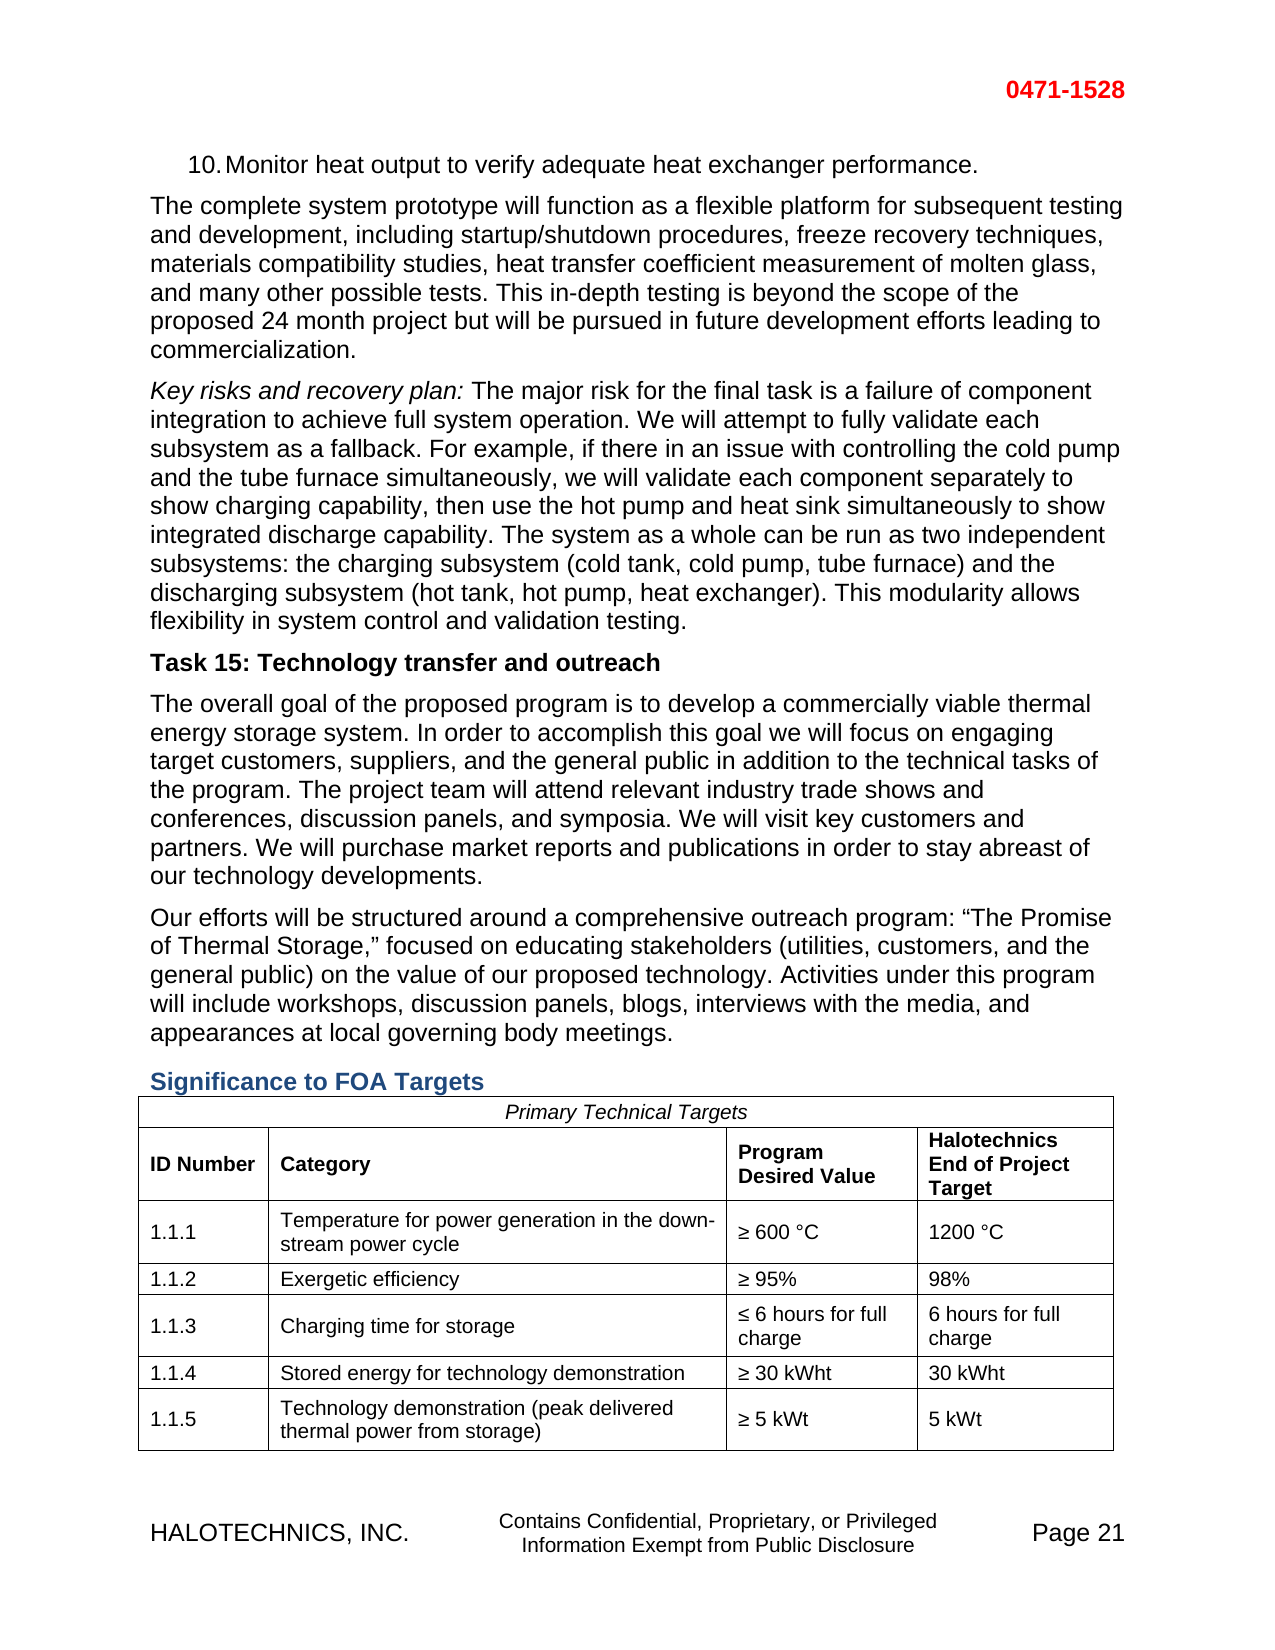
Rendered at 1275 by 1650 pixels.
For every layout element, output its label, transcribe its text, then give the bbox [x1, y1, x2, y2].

table_cell 5 kWt [918, 1389, 1113, 1450]
table_cell 1.1.5 [139, 1389, 268, 1450]
table_cell 1200 °C [918, 1201, 1113, 1262]
table_cell Halotechnics End of Project Target [918, 1128, 1113, 1200]
table_cell 30 kWht [918, 1357, 1113, 1387]
table_cell 1.1.4 [139, 1357, 268, 1387]
text Key risks and recovery plan: The major risk for the final task is a failure of component integration to achieve full system operation. We will attempt to fully validate each subsystem as a fallback. For example, if there in an issue with controlling the cold pump and the tube furnace simultaneously, we will validate each component separately to show charging capability, then use the hot pump and heat sink simultaneously to show integrated discharge capability. The system as a whole can be run as two independent subsystems: the charging subsystem (cold tank, cold pump, tube furnace) and the discharging subsystem (hot tank, hot pump, heat exchanger). This modularity allows flexibility in system control and validation testing. [150, 376, 1125, 635]
table_cell Stored energy for technology demonstration [269, 1357, 726, 1387]
table_cell Charging time for storage [269, 1295, 726, 1356]
text Task : Technology transfer and outreach [150, 647, 1125, 676]
table_cell Exergetic efficiency [269, 1264, 726, 1294]
table_cell ≥ 5 kWt [727, 1389, 917, 1450]
table_cell 98% [918, 1264, 1113, 1294]
table_cell 6 hours for full charge [918, 1295, 1113, 1356]
subtitle Significance to FOA Targets [150, 1067, 1125, 1096]
table_header Primary Technical Targets [139, 1097, 1113, 1127]
table_cell 1.1.2 [139, 1264, 268, 1294]
table_cell ID Number [139, 1128, 268, 1200]
table_cell Program Desired Value [727, 1128, 917, 1200]
table_cell 1.1.3 [139, 1295, 268, 1356]
table_cell ≥ 95% [727, 1264, 917, 1294]
table_cell Category [269, 1128, 726, 1200]
table_cell Temperature for power generation in the down-stream power cycle [269, 1201, 726, 1262]
text The overall goal of the proposed program is to develop a commercially viable thermal energy storage system. In order to accomplish this goal we will focus on engaging target customers, suppliers, and the general public in addition to the technical tasks of the program. The project team will attend relevant industry trade shows and conferences, discussion panels, and symposia. We will visit key customers and partners. We will purchase market reports and publications in order to stay abreast of our technology developments. [150, 689, 1125, 890]
text The complete system prototype will function as a flexible platform for subsequent testing and development, including startup/shutdown procedures, freeze recovery techniques, materials compatibility studies, heat transfer coefficient measurement of molten glass, and many other possible tests. This in-depth testing is beyond the scope of the proposed 24 month project but will be pursued in future development efforts leading to commercialization. [150, 191, 1125, 364]
table_cell ≥ 600 °C [727, 1201, 917, 1262]
table_cell ≤ 6 hours for full charge [727, 1295, 917, 1356]
text Our efforts will be structured around a comprehensive outreach program: “The Promise of Thermal Storage,” focused on educating stakeholders (utilities, customers, and the general public) on the value of our proposed technology. Activities under this program will include workshops, discussion panels, blogs, interviews with the media, and appearances at local governing body meetings. [150, 902, 1125, 1046]
table_cell ≥ 30 kWht [727, 1357, 917, 1387]
table_cell 1.1.1 [139, 1201, 268, 1262]
list Monitor heat output to verify adequate heat exchanger performance. [187, 150, 1125, 179]
table_cell Technology demonstration (peak delivered thermal power from storage) [269, 1389, 726, 1450]
